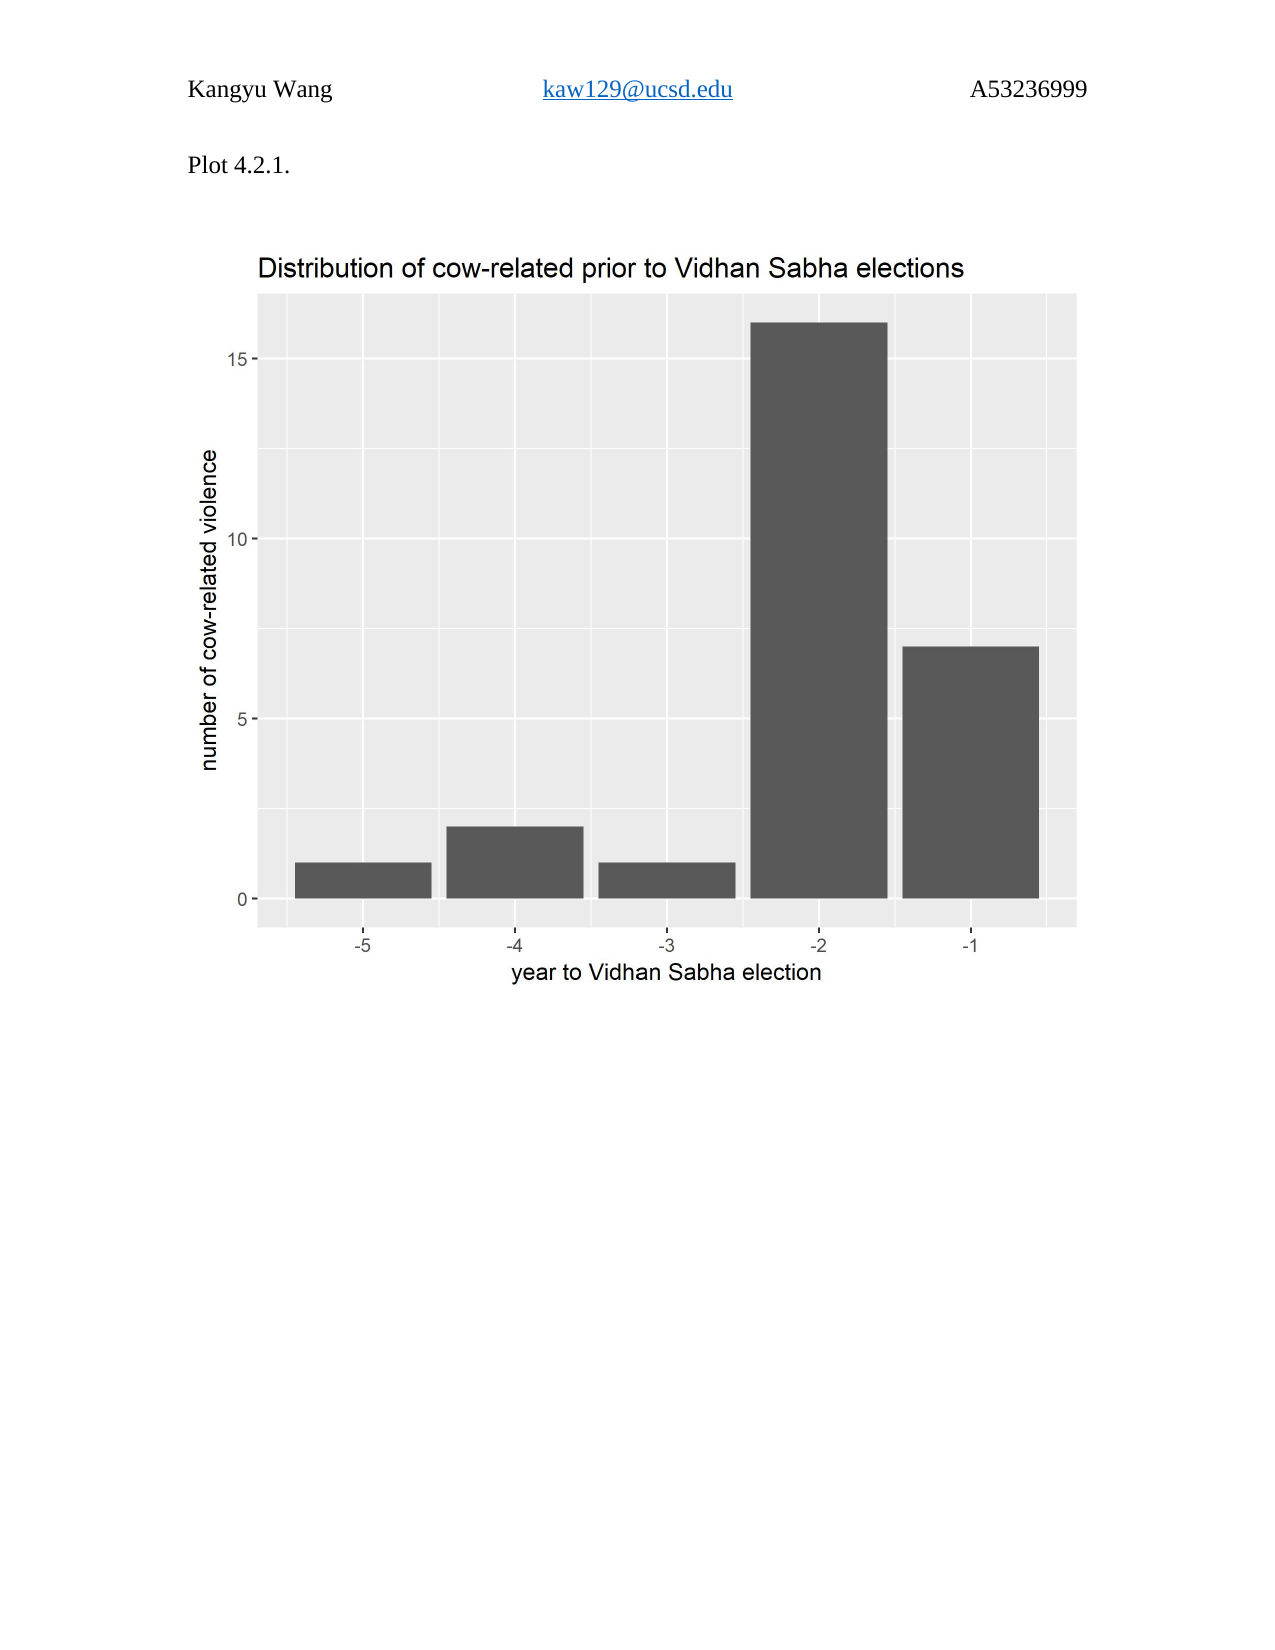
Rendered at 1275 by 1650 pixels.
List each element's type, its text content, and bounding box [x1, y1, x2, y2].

text Plot 4.2.1. [187, 150, 1087, 179]
picture [187, 245, 1088, 996]
